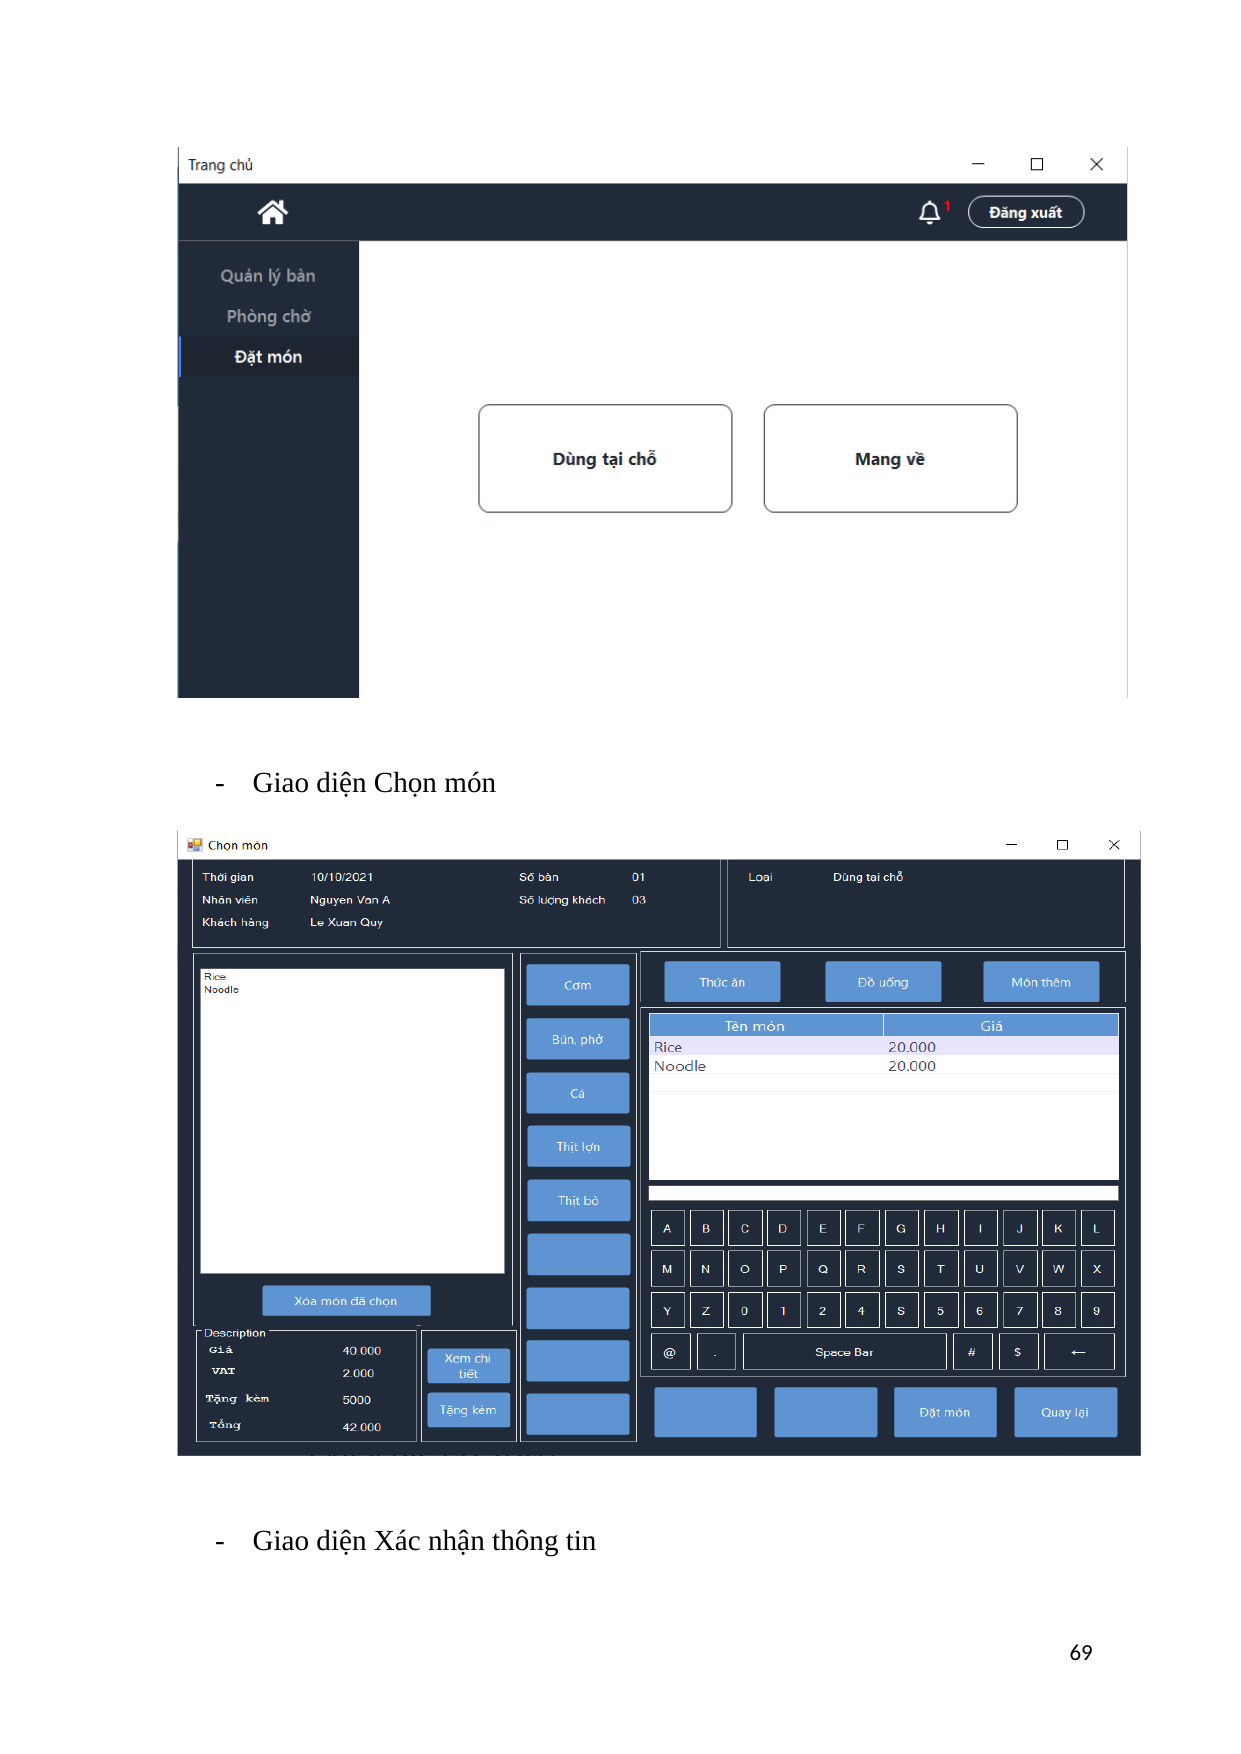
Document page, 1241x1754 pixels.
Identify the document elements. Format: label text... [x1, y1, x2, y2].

list Giao diện Xác nhận thông tin [215, 1523, 1092, 1556]
picture [177, 147, 1128, 698]
picture [177, 831, 1141, 1456]
list Giao diện Chọn món [215, 765, 1092, 798]
